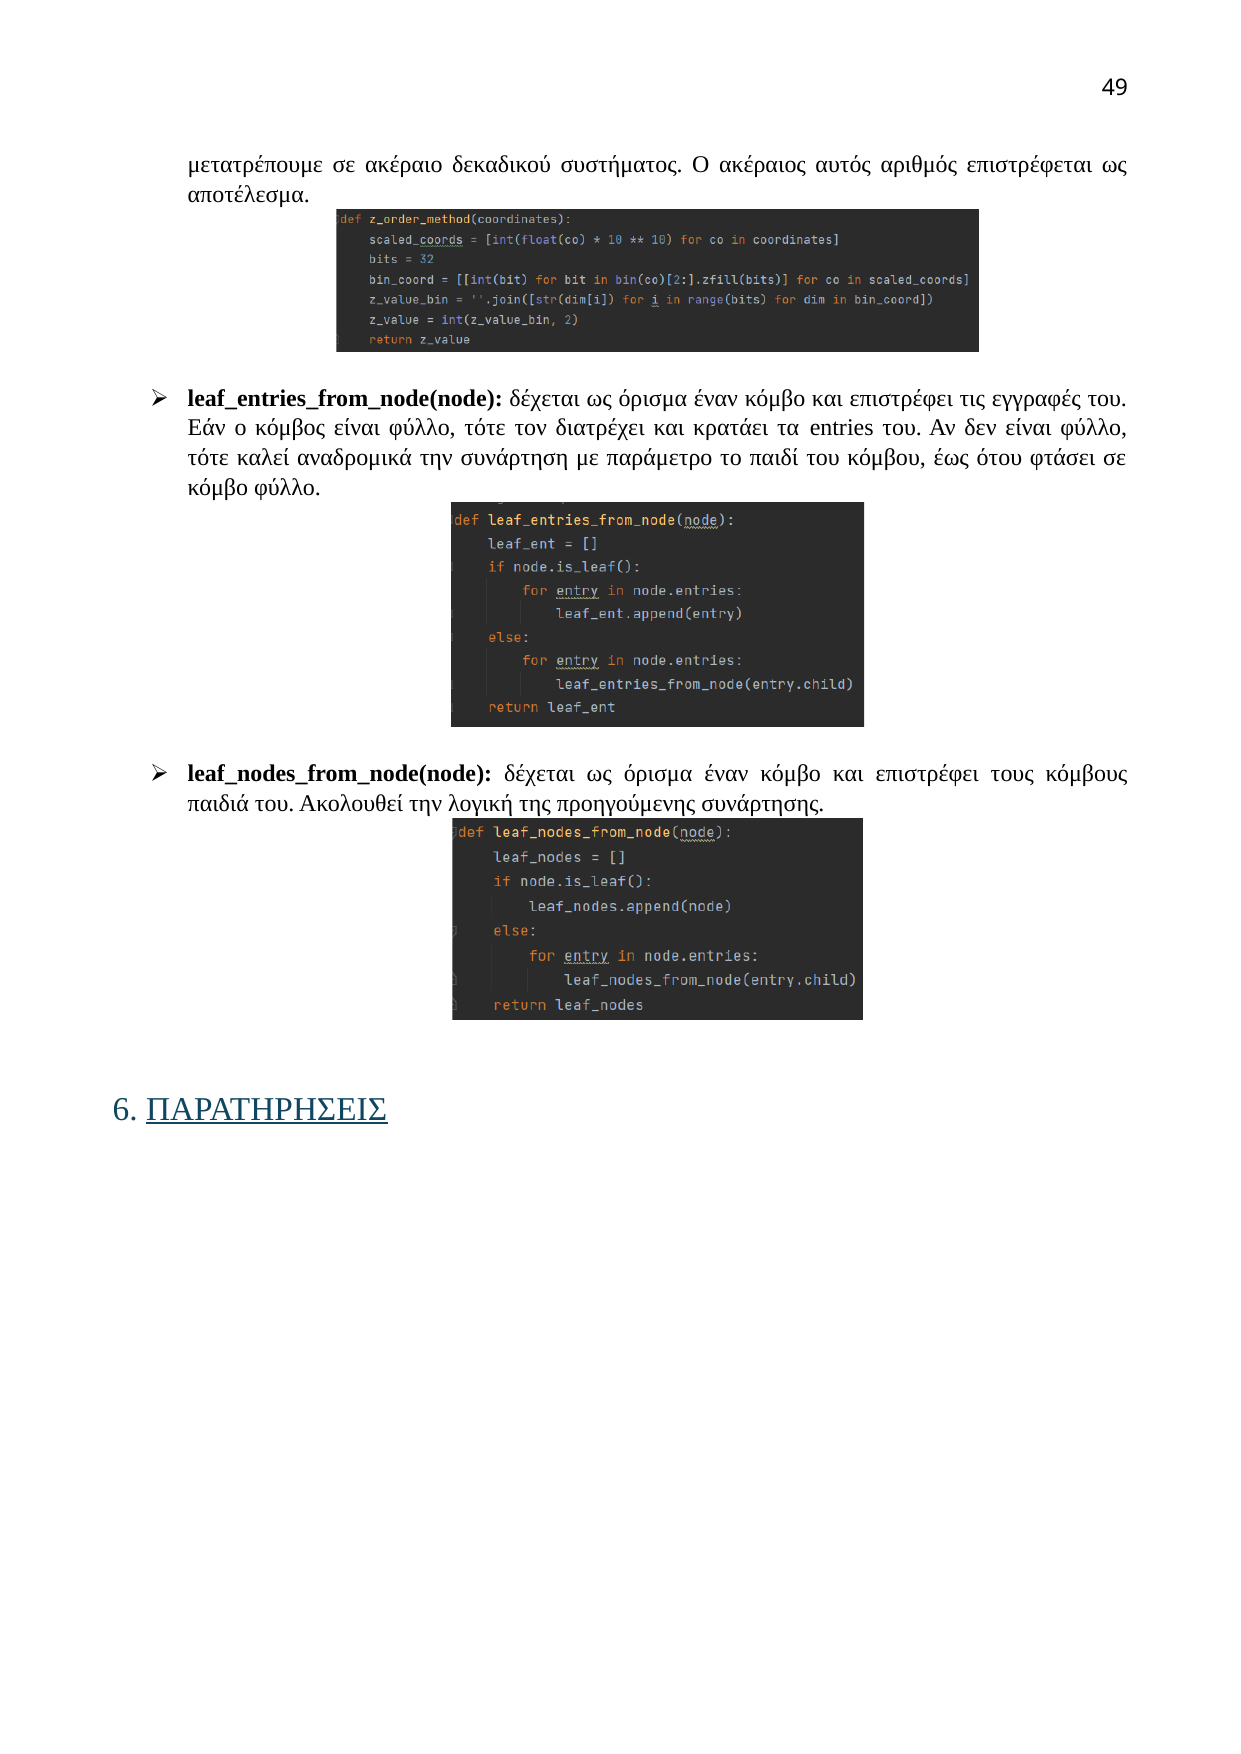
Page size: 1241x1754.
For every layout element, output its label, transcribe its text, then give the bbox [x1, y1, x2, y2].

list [187, 150, 1128, 207]
subtitle 6. ΠΑΡΑΤΗΡΗΣΕΙΣ [112, 1089, 1128, 1127]
picture [452, 818, 863, 1020]
picture [336, 209, 979, 352]
list leaf_nodes_from_node(node): δέχεται ως όρισμα έναν κόμβο και επιστρέφει τους κόμβους παιδιά του. Ακολουθεί την λογική της προηγούμενης συνάρτησης. [150, 759, 1128, 816]
list leaf_entries_from_node(node): δέχεται ως όρισμα έναν κόμβο και επιστρέφει τις εγγραφές του. Εάν ο κόμβος είναι φύλλο, τότε τον διατρέχει και κρατάει τα entries του. Αν δεν είναι φύλλο, τότε καλεί αναδρομικά την συνάρτηση με παράμετρο το παιδί του κόμβου, έως ότου φτάσει σε κόμβο φύλλο. [150, 383, 1128, 501]
picture [451, 502, 865, 727]
